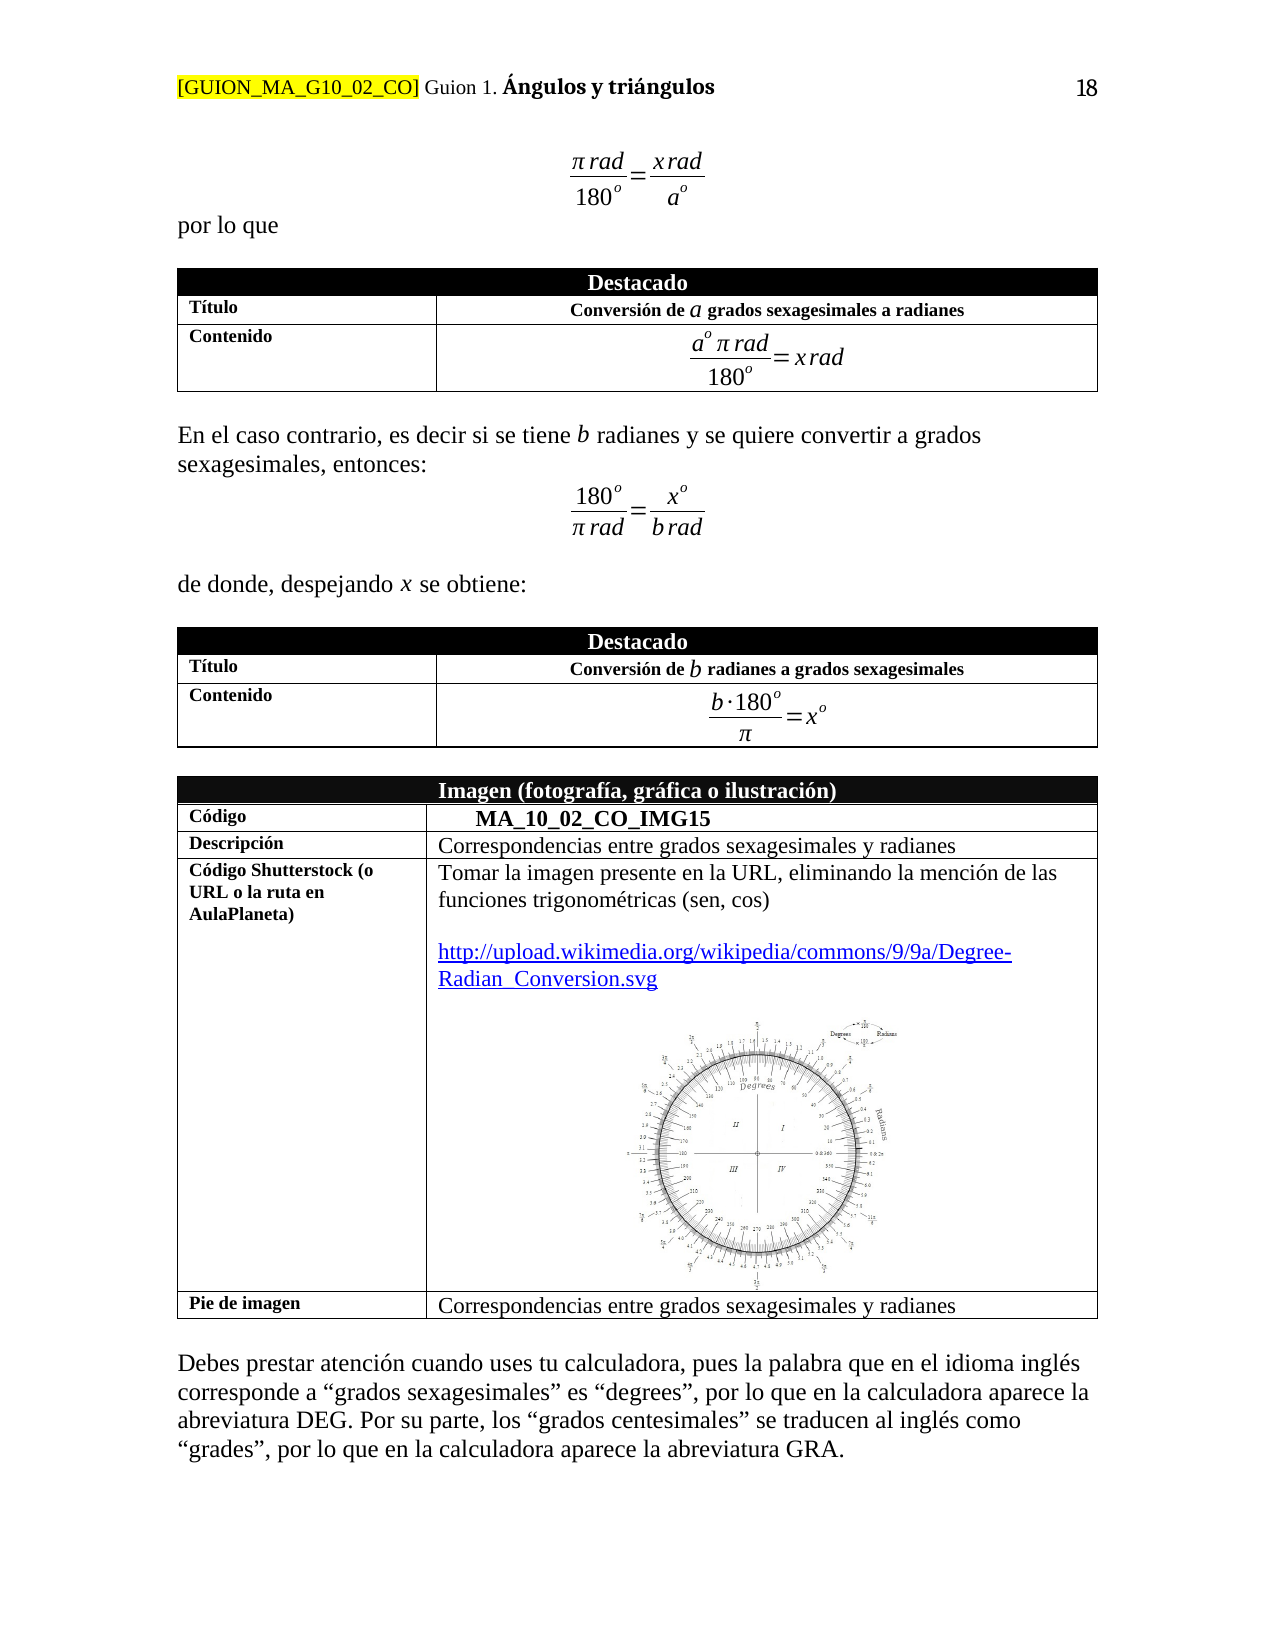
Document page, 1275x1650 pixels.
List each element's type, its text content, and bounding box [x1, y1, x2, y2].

table_cell Conversión de grados sexagesimales a radianes [437, 296, 1097, 324]
table_cell MA_10_02_CO_IMG15 [427, 805, 1097, 831]
table_cell [437, 684, 1097, 746]
text por lo que [177, 210, 1098, 239]
text En el caso contrario, es decir si se tiene radianes y se quiere convertir a grados sexagesimales, entonces: [177, 421, 1098, 478]
table_cell Título [178, 655, 436, 683]
table_header Destacado [178, 628, 1097, 654]
table_cell Conversión de radianes a grados sexagesimales [437, 655, 1097, 683]
table_cell Correspondencias entre grados sexagesimales y radianes [427, 832, 1097, 858]
text Debes prestar atención cuando uses tu calculadora, pues la palabra que en el idioma inglés corresponde a “grados sexagesimales” es “degrees”, por lo que en la calculadora aparece la abreviatura DEG. Por su parte, los “grados centesimales” se traducen al inglés como “grades”, por lo que en la calculadora aparece la abreviatura GRA. [177, 1348, 1098, 1463]
picture [625, 1017, 899, 1291]
table_cell Código [178, 805, 426, 831]
table_cell Tomar la imagen presente en la URL, eliminando la mención de las funciones trigonométricas (sen, cos) http://upload.wikimedia.org/wikipedia/commons/9/9a/Degree-Radian_Conversion.svg [427, 859, 1097, 1291]
table_header Imagen (fotografía, gráfica o ilustración) [178, 777, 1097, 803]
text de donde, despejando se obtiene: [177, 569, 1098, 598]
table_cell Título [178, 296, 436, 324]
table_cell Código Shutterstock (o URL o la ruta en AulaPlaneta) [178, 859, 426, 1291]
table_header Destacado [178, 269, 1097, 295]
table_cell Contenido [178, 684, 436, 746]
table_cell Pie de imagen [178, 1292, 426, 1318]
table_cell Contenido [178, 325, 436, 391]
table_cell [437, 325, 1097, 391]
table_cell Correspondencias entre grados sexagesimales y radianes [427, 1292, 1097, 1318]
table_cell Descripción [178, 832, 426, 858]
